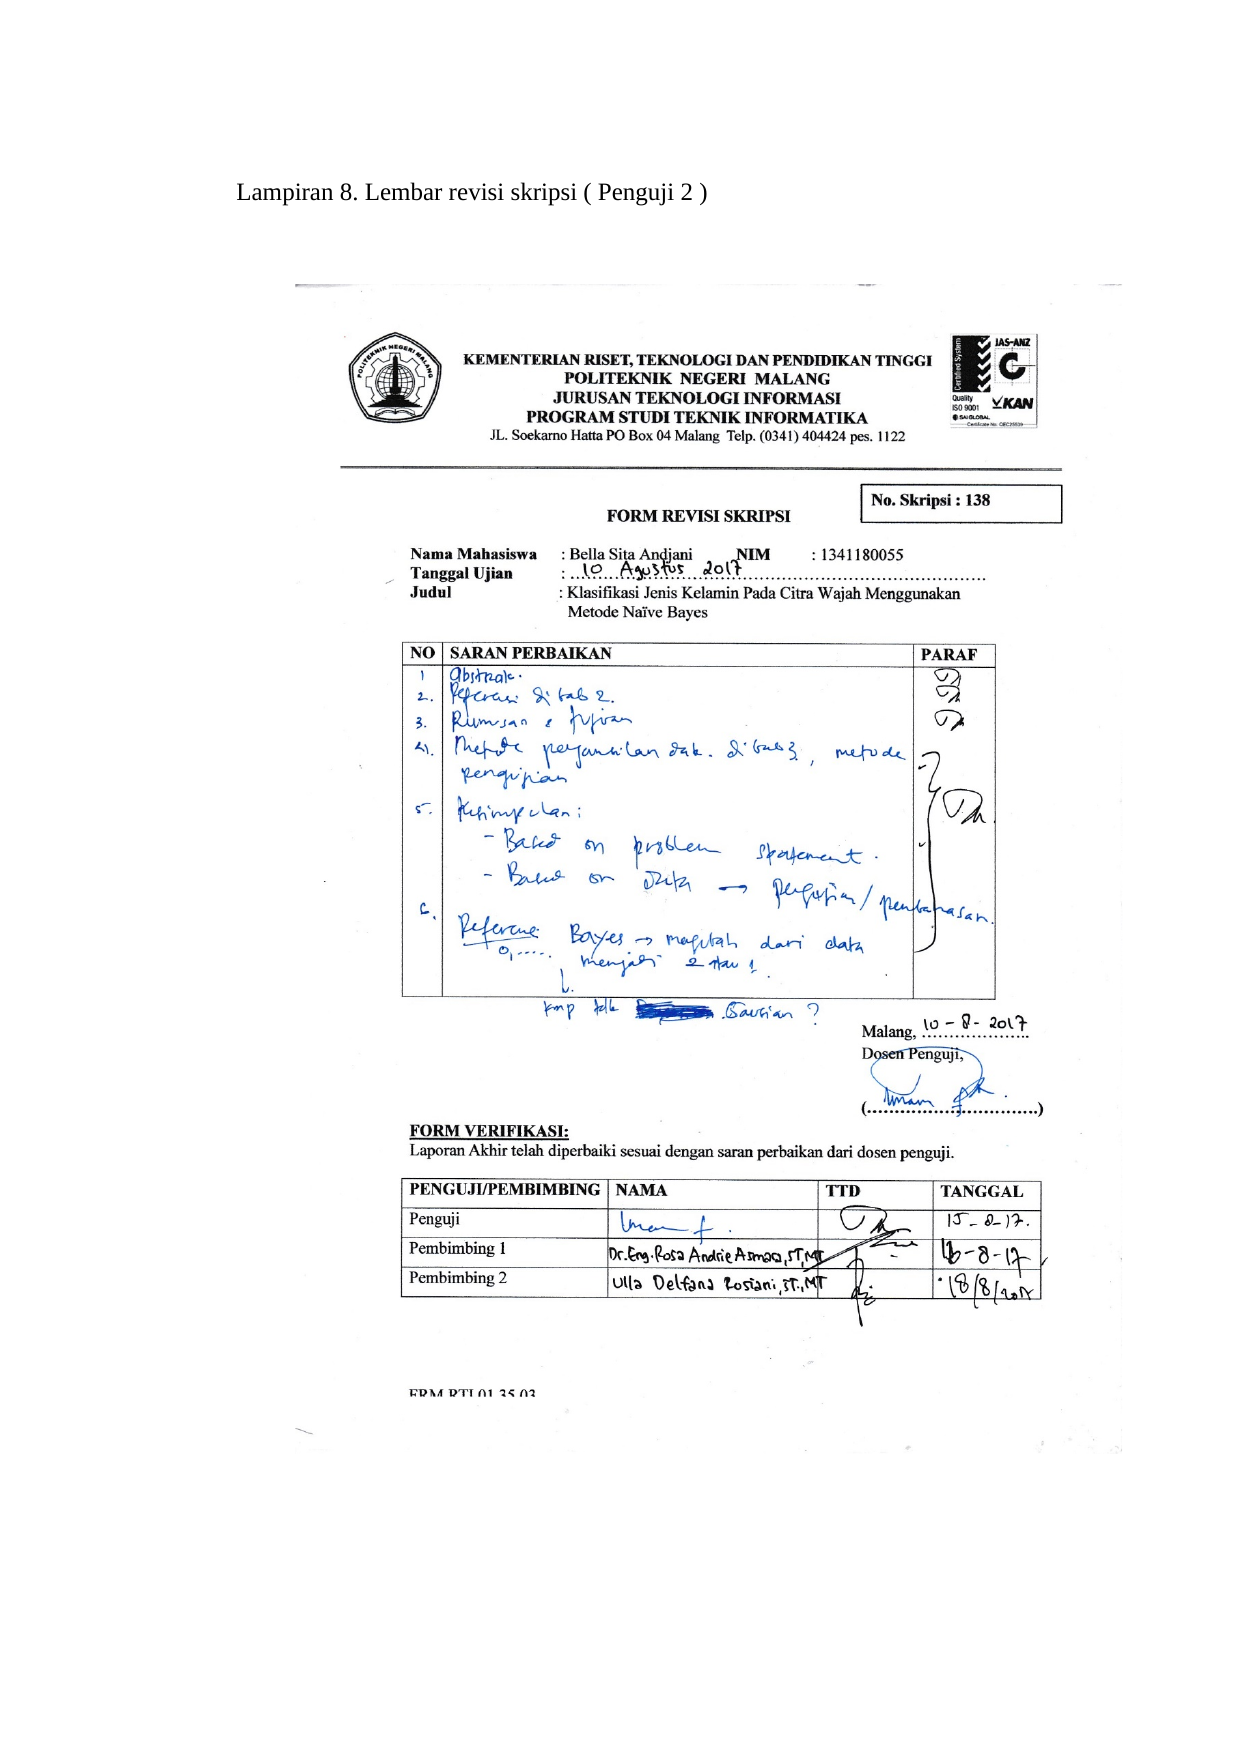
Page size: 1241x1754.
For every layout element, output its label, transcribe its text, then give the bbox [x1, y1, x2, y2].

picture [295, 284, 1123, 1454]
text Lampiran 8. Lembar revisi skripsi ( Penguji 2 ) [236, 177, 1063, 206]
